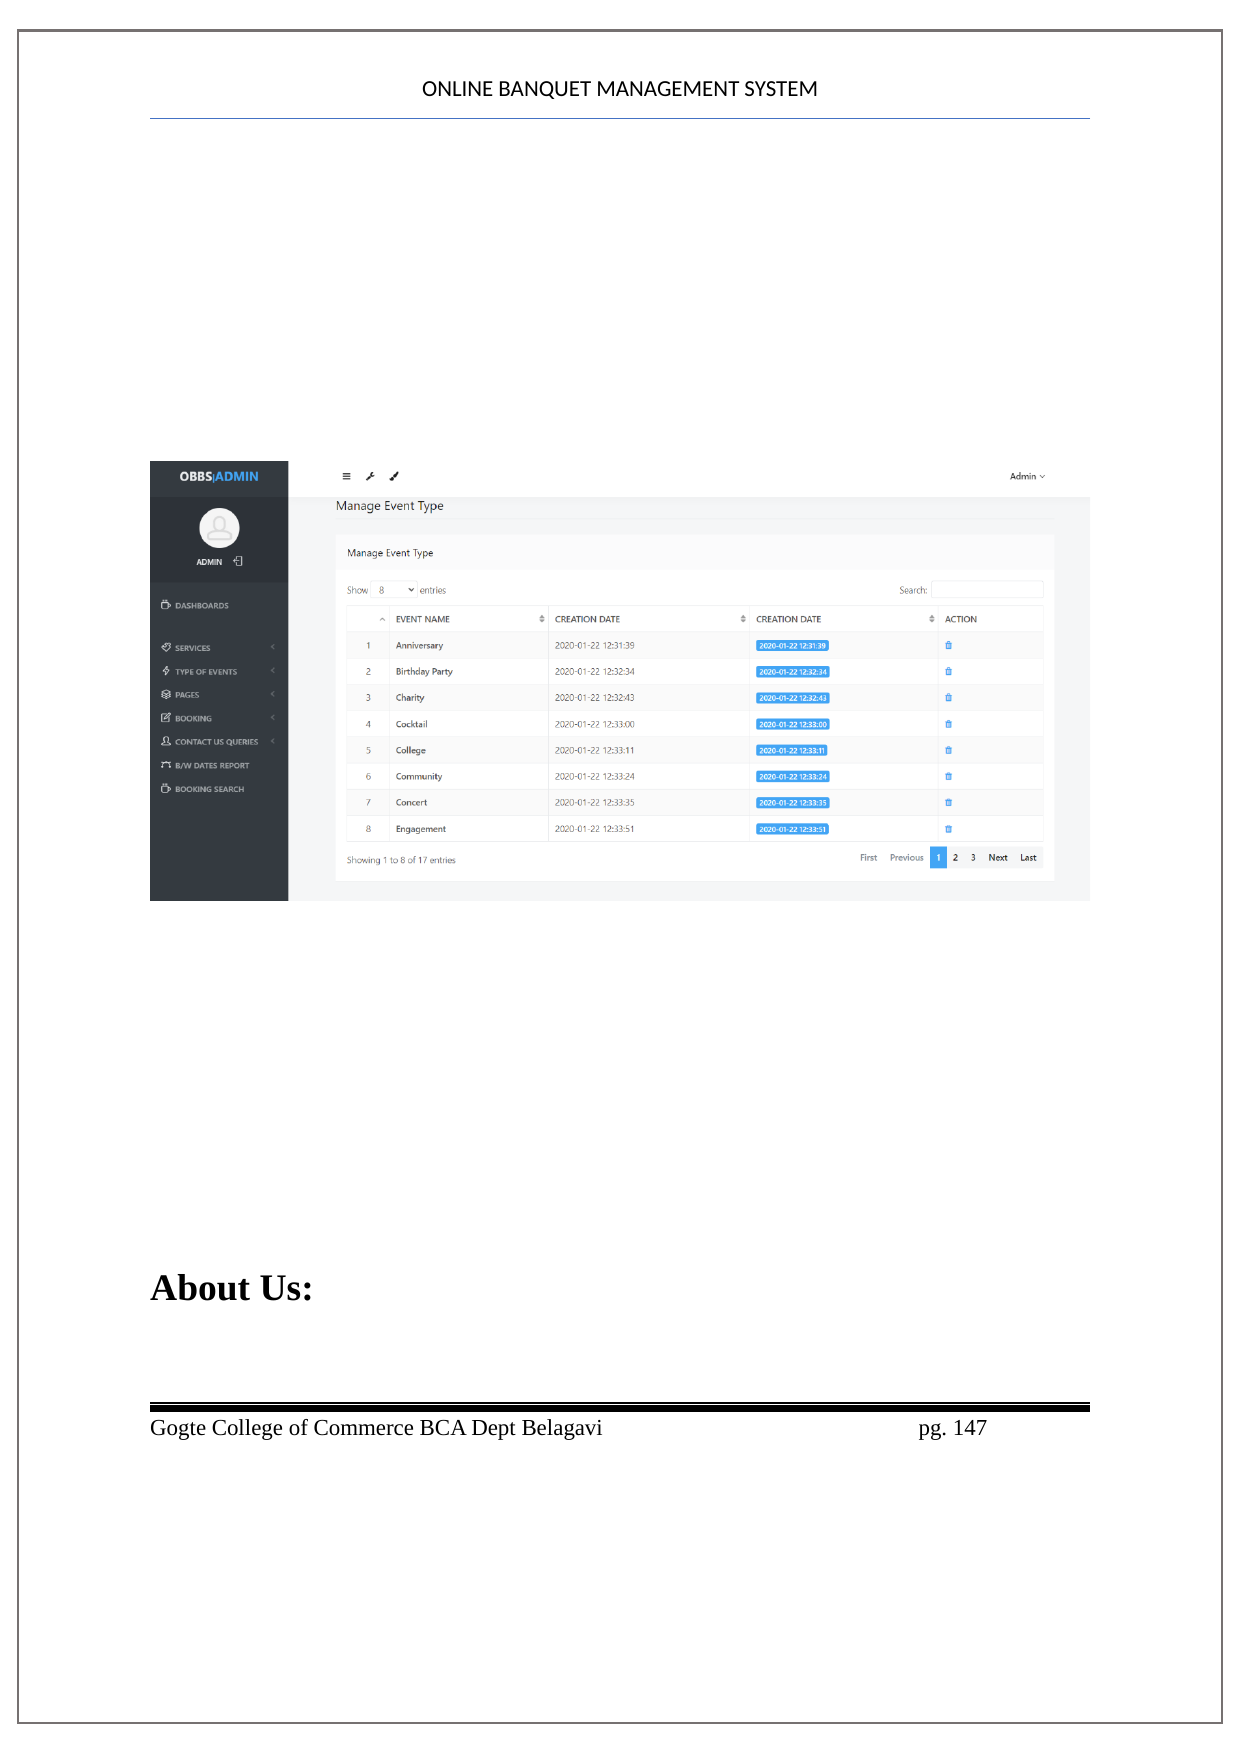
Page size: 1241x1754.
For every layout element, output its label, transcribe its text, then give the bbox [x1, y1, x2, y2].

text About Us: [150, 1265, 1090, 1308]
picture [150, 461, 1091, 901]
